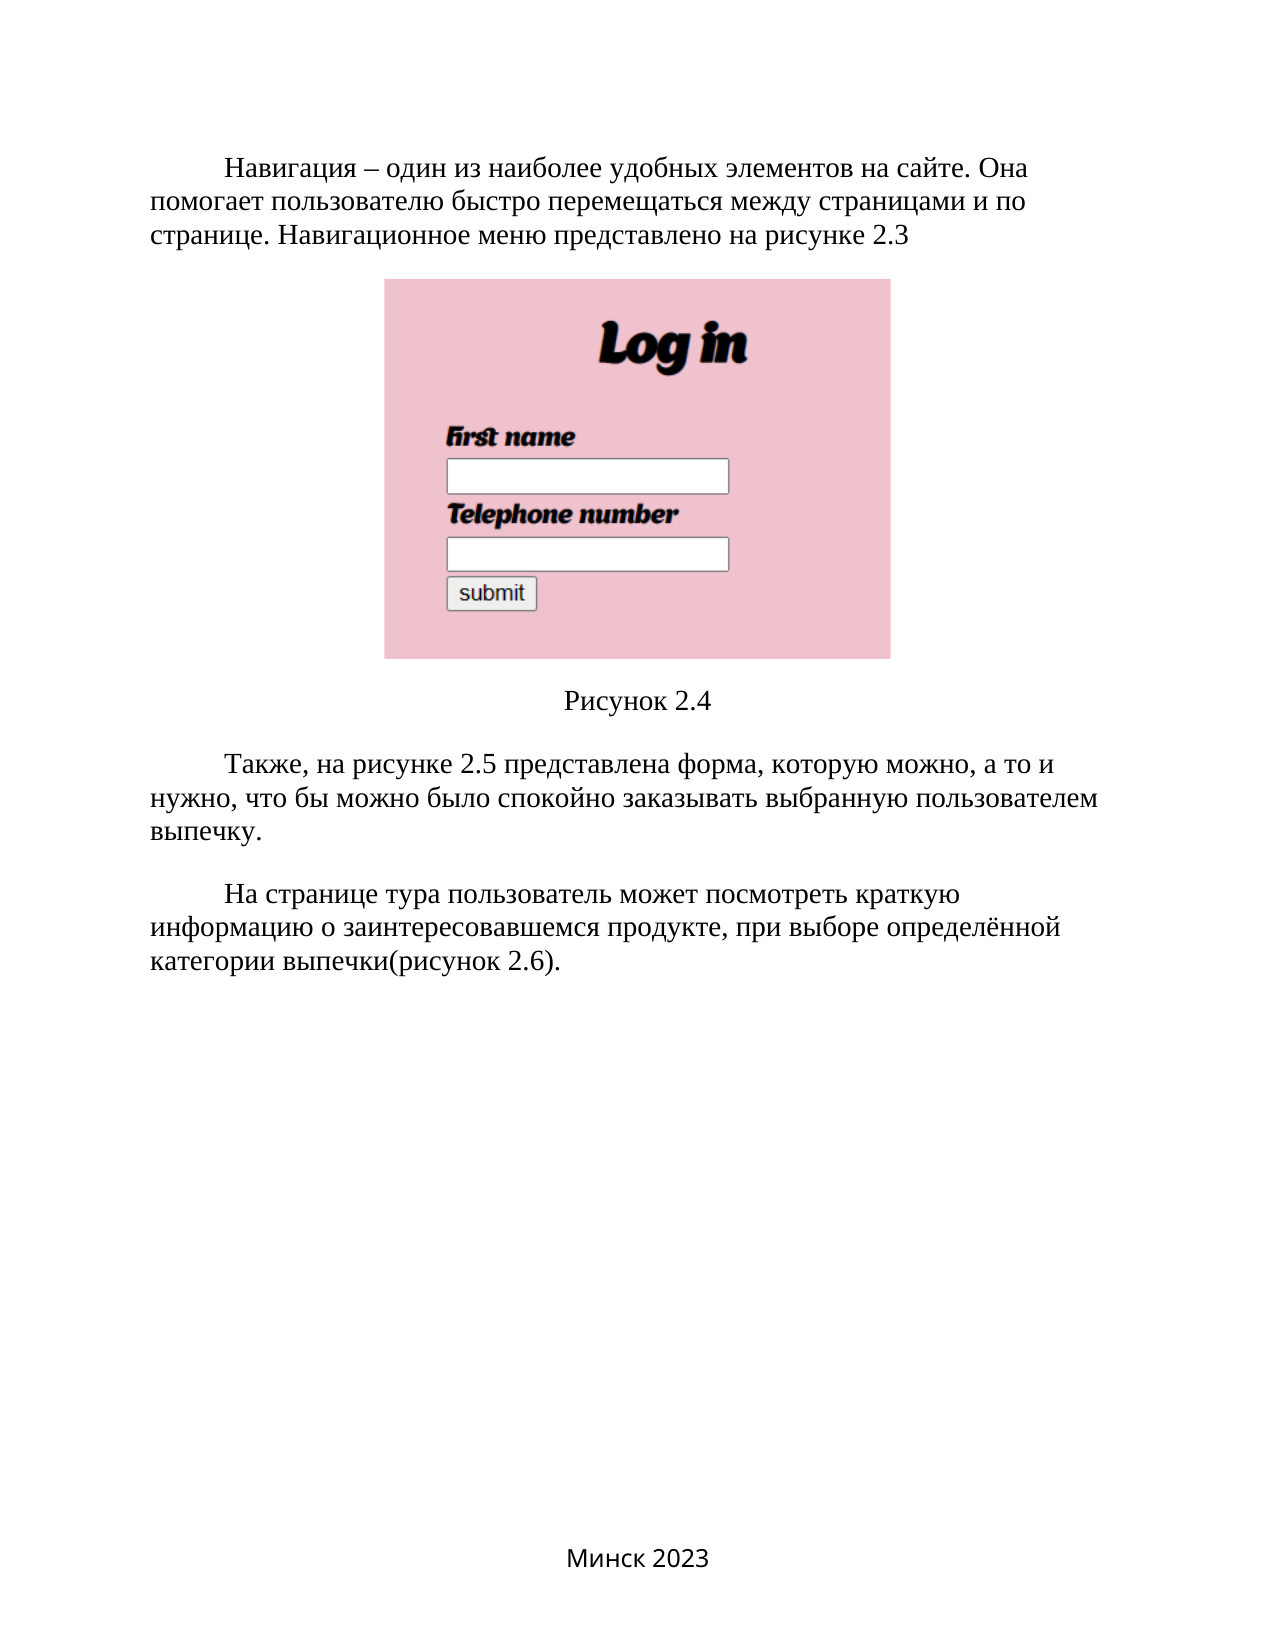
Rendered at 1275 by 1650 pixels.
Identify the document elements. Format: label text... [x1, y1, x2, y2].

text Рисунок 2.4 [150, 683, 1125, 717]
text Также, на рисунке 2.5 представлена форма, которую можно, а то и нужно, что бы можно было спокойно заказывать выбранную пользователем выпечку. [150, 746, 1125, 847]
text Навигация – один из наиболее удобных элементов на сайте. Она помогает пользователю быстро перемещаться между страницами и по странице. Навигационное меню представлено на рисунке 2.3 [150, 150, 1125, 251]
picture [384, 279, 891, 659]
text На странице тура пользователь может посмотреть краткую информацию о заинтересовавшемся продукте, при выборе определённой категории выпечки(рисунок 2.6). [150, 876, 1125, 977]
